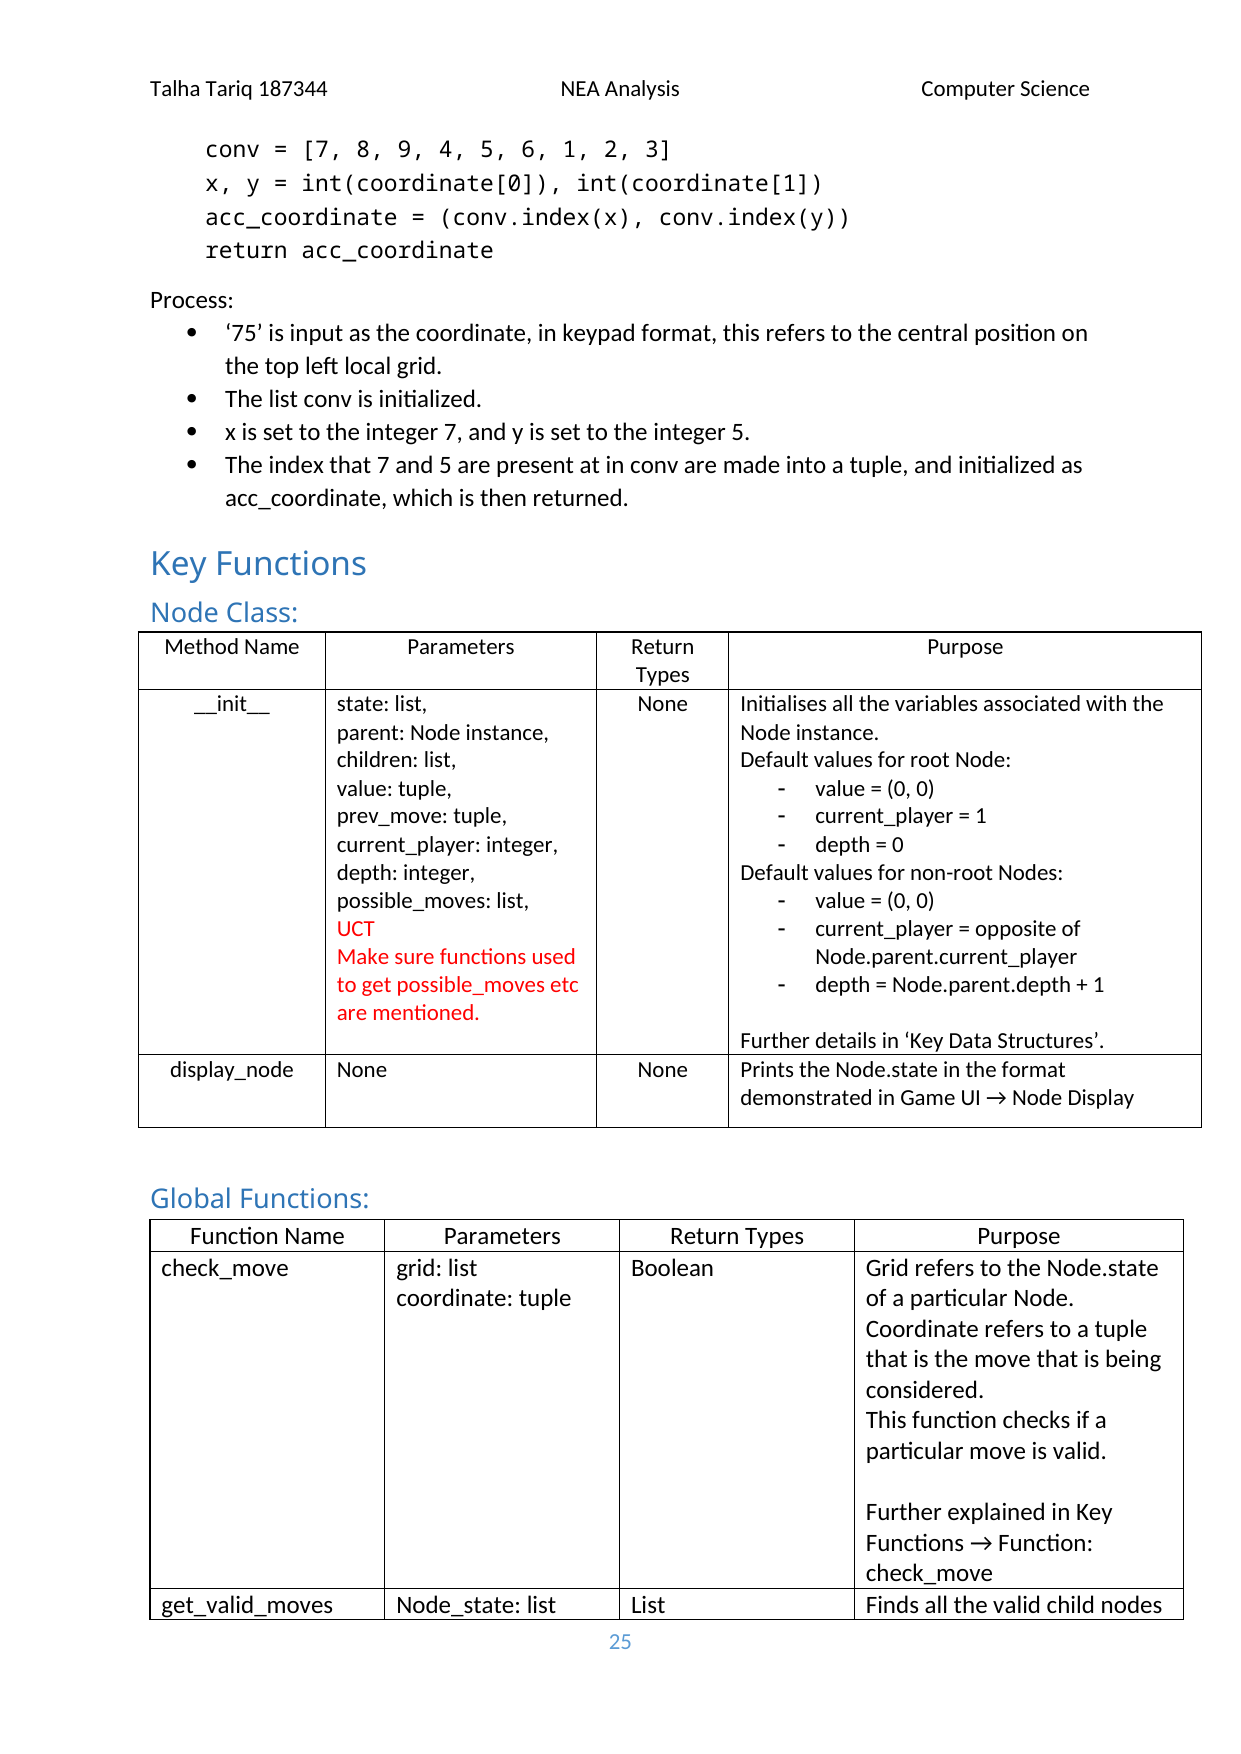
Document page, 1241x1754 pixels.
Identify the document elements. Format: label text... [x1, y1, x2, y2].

list The index that 7 and 5 are present at in conv are made into a tuple, and initialized as acc_coordinate, which is then returned. [187, 449, 1090, 513]
table_cell get_valid_moves [151, 1589, 384, 1619]
list ‘75’ is input as the coordinate, in keypad format, this refers to the central position on the top left local grid. [187, 317, 1090, 381]
table_header Purpose [729, 633, 1201, 688]
table_cell Boolean [620, 1252, 854, 1588]
table_header Return Types [597, 633, 728, 688]
table_header Parameters [326, 633, 596, 688]
subtitle Global Functions: [150, 1179, 1090, 1216]
text Process: [150, 284, 1090, 315]
subtitle Node Class: [150, 593, 1090, 630]
table_cell check_move [151, 1252, 384, 1588]
table_header Purpose [855, 1220, 1183, 1251]
table_header Parameters [385, 1220, 619, 1251]
table_cell __init__ [139, 690, 325, 1054]
table_cell Initialises all the variables associated with the Node instance. Default values for root Node: value = (0, 0) current_player = 1 depth = 0 Default values for non-root Nodes: value = (0, 0) current_player = opposite of Node.parent.current_player depth = Node.parent.depth + 1 Further details in ‘Key Data Structures’. [729, 690, 1201, 1054]
table_cell grid: list coordinate: tuple [385, 1252, 619, 1588]
table_cell state: list, parent: Node instance, children: list, value: tuple, prev_move: tuple, current_player: integer, depth: integer, possible_moves: list, UCT Make sure functions used to get possible_moves etc are mentioned. [326, 690, 596, 1054]
table_cell None [326, 1055, 596, 1127]
table_cell Grid refers to the Node.state of a particular Node. Coordinate refers to a tuple that is the move that is being considered. This function checks if a particular move is valid. Further explained in Key Functions → Function: check_move [855, 1252, 1183, 1588]
table_cell List [620, 1589, 854, 1619]
subtitle Key Functions [150, 540, 1090, 585]
table_header Function Name [151, 1220, 384, 1251]
list The list conv is initialized. [187, 383, 1090, 414]
table_cell None [597, 1055, 728, 1127]
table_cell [855, 1589, 1183, 1619]
table_cell Prints the Node.state in the format demonstrated in Game UI → Node Display [729, 1055, 1201, 1127]
list x is set to the integer 7, and y is set to the integer 5. [187, 416, 1090, 447]
table_header Method Name [139, 633, 325, 688]
table_cell display_node [139, 1055, 325, 1127]
table_cell None [597, 690, 728, 1054]
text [150, 133, 1090, 265]
table_header Return Types [620, 1220, 854, 1251]
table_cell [385, 1589, 619, 1619]
